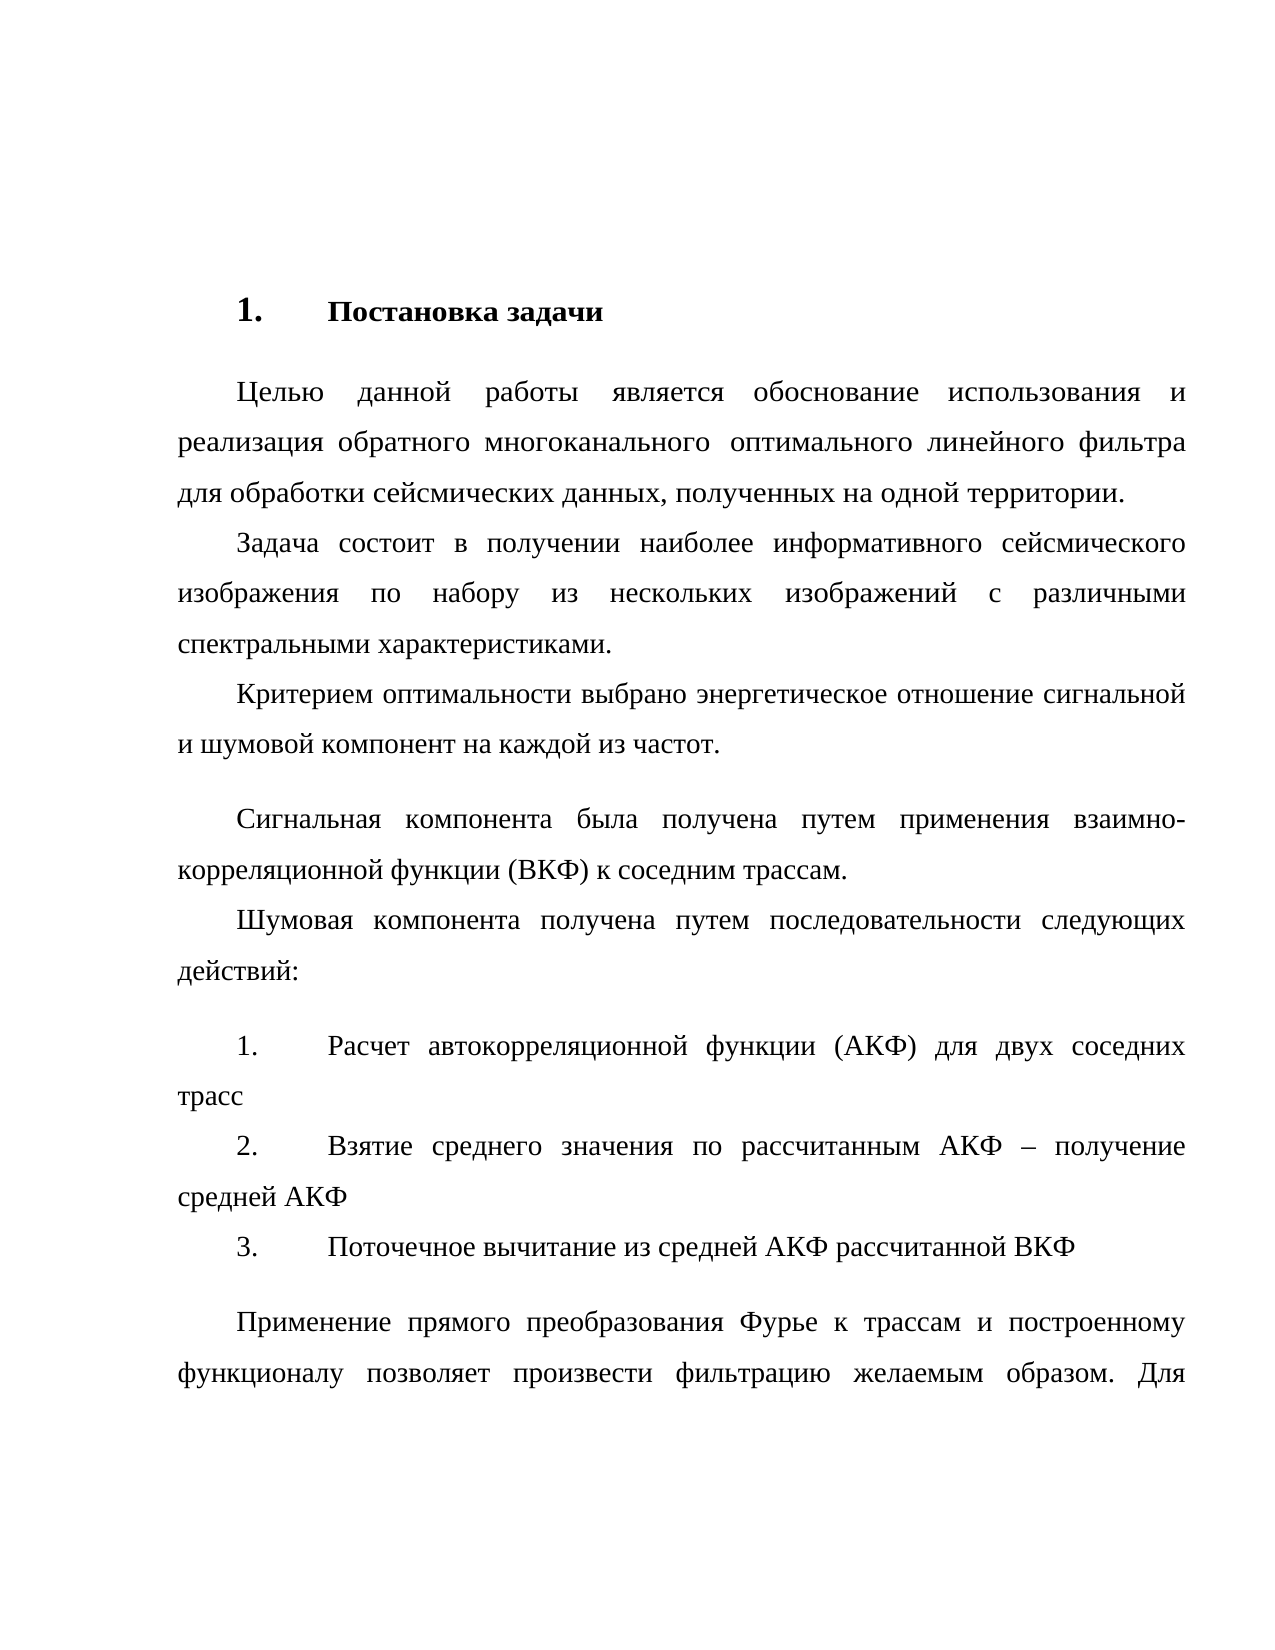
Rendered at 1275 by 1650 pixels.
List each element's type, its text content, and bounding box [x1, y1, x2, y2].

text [177, 1304, 1186, 1388]
subtitle Постановка задачи [177, 288, 1186, 329]
text Задача состоит в получении наиболее информативного сейсмического изображения по набору из нескольких изображений с различными спектральными характеристиками. [177, 525, 1186, 659]
text Целью данной работы является обоснование использования и реализация обратного многоканального оптимального линейного фильтра для обработки сейсмических данных, полученных на одной территории. [177, 374, 1186, 508]
list Расчет автокорреляционной функции (АКФ) для двух соседних трасс [177, 1028, 1186, 1112]
text Шумовая компонента получена путем последовательности следующих действий: [177, 902, 1186, 986]
list Взятие среднего значения по рассчитанным АКФ – получение средней АКФ [177, 1128, 1186, 1212]
list Поточечное вычитание из средней АКФ рассчитанной ВКФ [177, 1229, 1186, 1263]
text Критерием оптимальности выбрано энергетическое отношение сигнальной и шумовой компонент на каждой из частот. [177, 676, 1186, 760]
text Сигнальная компонента была получена путем применения взаимно-корреляционной функции (ВКФ) к соседним трассам. [177, 802, 1186, 886]
